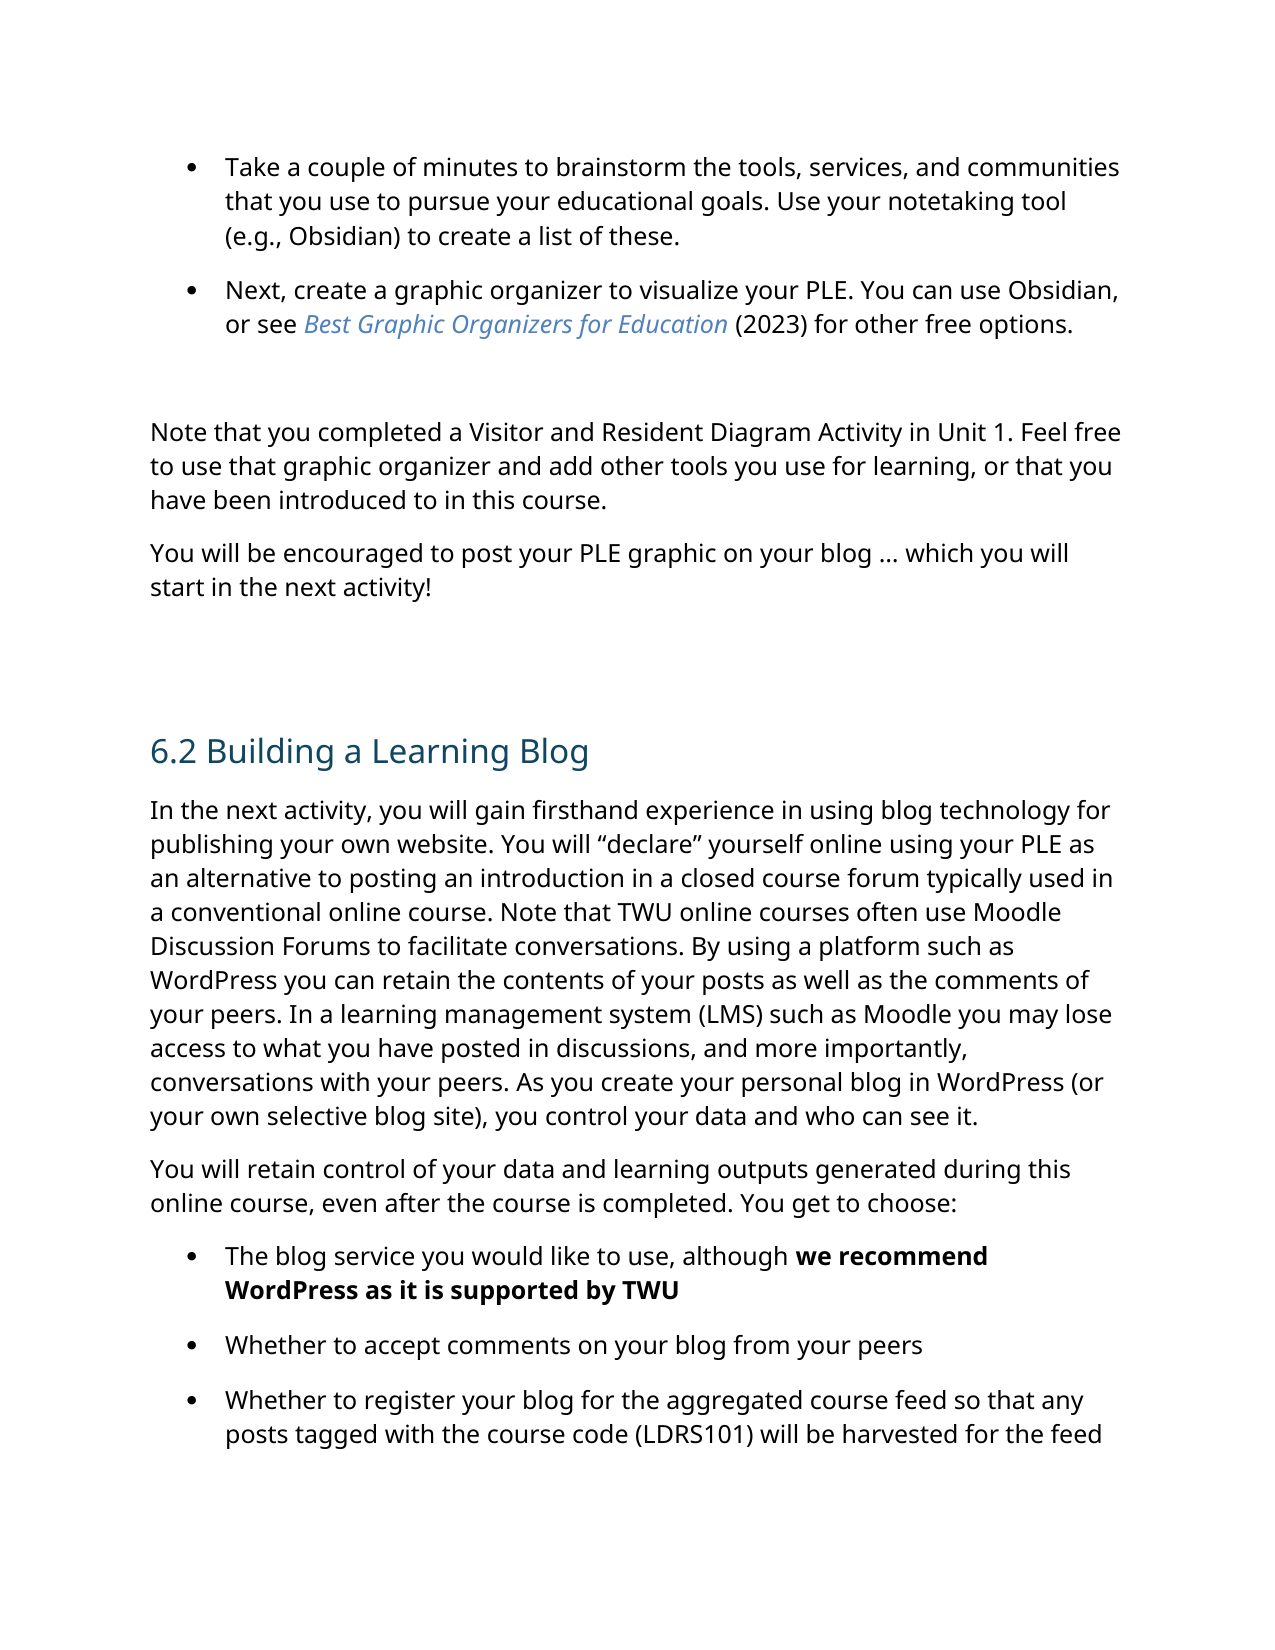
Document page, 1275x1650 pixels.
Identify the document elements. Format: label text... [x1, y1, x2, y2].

list Take a couple of minutes to brainstorm the tools, services, and communities that you use to pursue your educational goals. Use your notetaking tool (e.g., Obsidian) to create a list of these. [187, 150, 1125, 252]
list The blog service you would like to use, although we recommend WordPress as it is supported by TWU [187, 1239, 1125, 1307]
text Note that you completed a Visitor and Resident Diagram Activity in Unit 1. Feel free to use that graphic organizer and add other tools you use for learning, or that you have been introduced to in this course. [150, 415, 1125, 517]
list Whether to accept comments on your blog from your peers [187, 1328, 1125, 1362]
subtitle 6.2 Building a Learning Blog [150, 728, 1125, 774]
list Whether to register your blog for the aggregated course feed so that any posts tagged with the course code (LDRS101) will be harvested for the feed [187, 1382, 1125, 1451]
text You will retain control of your data and learning outputs generated during this online course, even after the course is completed. You get to choose: [150, 1152, 1125, 1220]
text You will be encouraged to post your PLE graphic on your blog … which you will start in the next activity! [150, 536, 1125, 604]
list Next, create a graphic organizer to visualize your PLE. You can use Obsidian, or see Best Graphic Organizers for Education (2023) for other free options. [187, 273, 1125, 341]
text In the next activity, you will gain firsthand experience in using blog technology for publishing your own website. You will “declare” yourself online using your PLE as an alternative to posting an introduction in a closed course forum typically used in a conventional online course. Note that TWU online courses often use Moodle Discussion Forums to facilitate conversations. By using a platform such as WordPress you can retain the contents of your posts as well as the comments of your peers. In a learning management system (LMS) such as Moodle you may lose access to what you have posted in discussions, and more importantly, conversations with your peers. As you create your personal blog in WordPress (or your own selective blog site), you control your data and who can see it. [150, 792, 1125, 1133]
